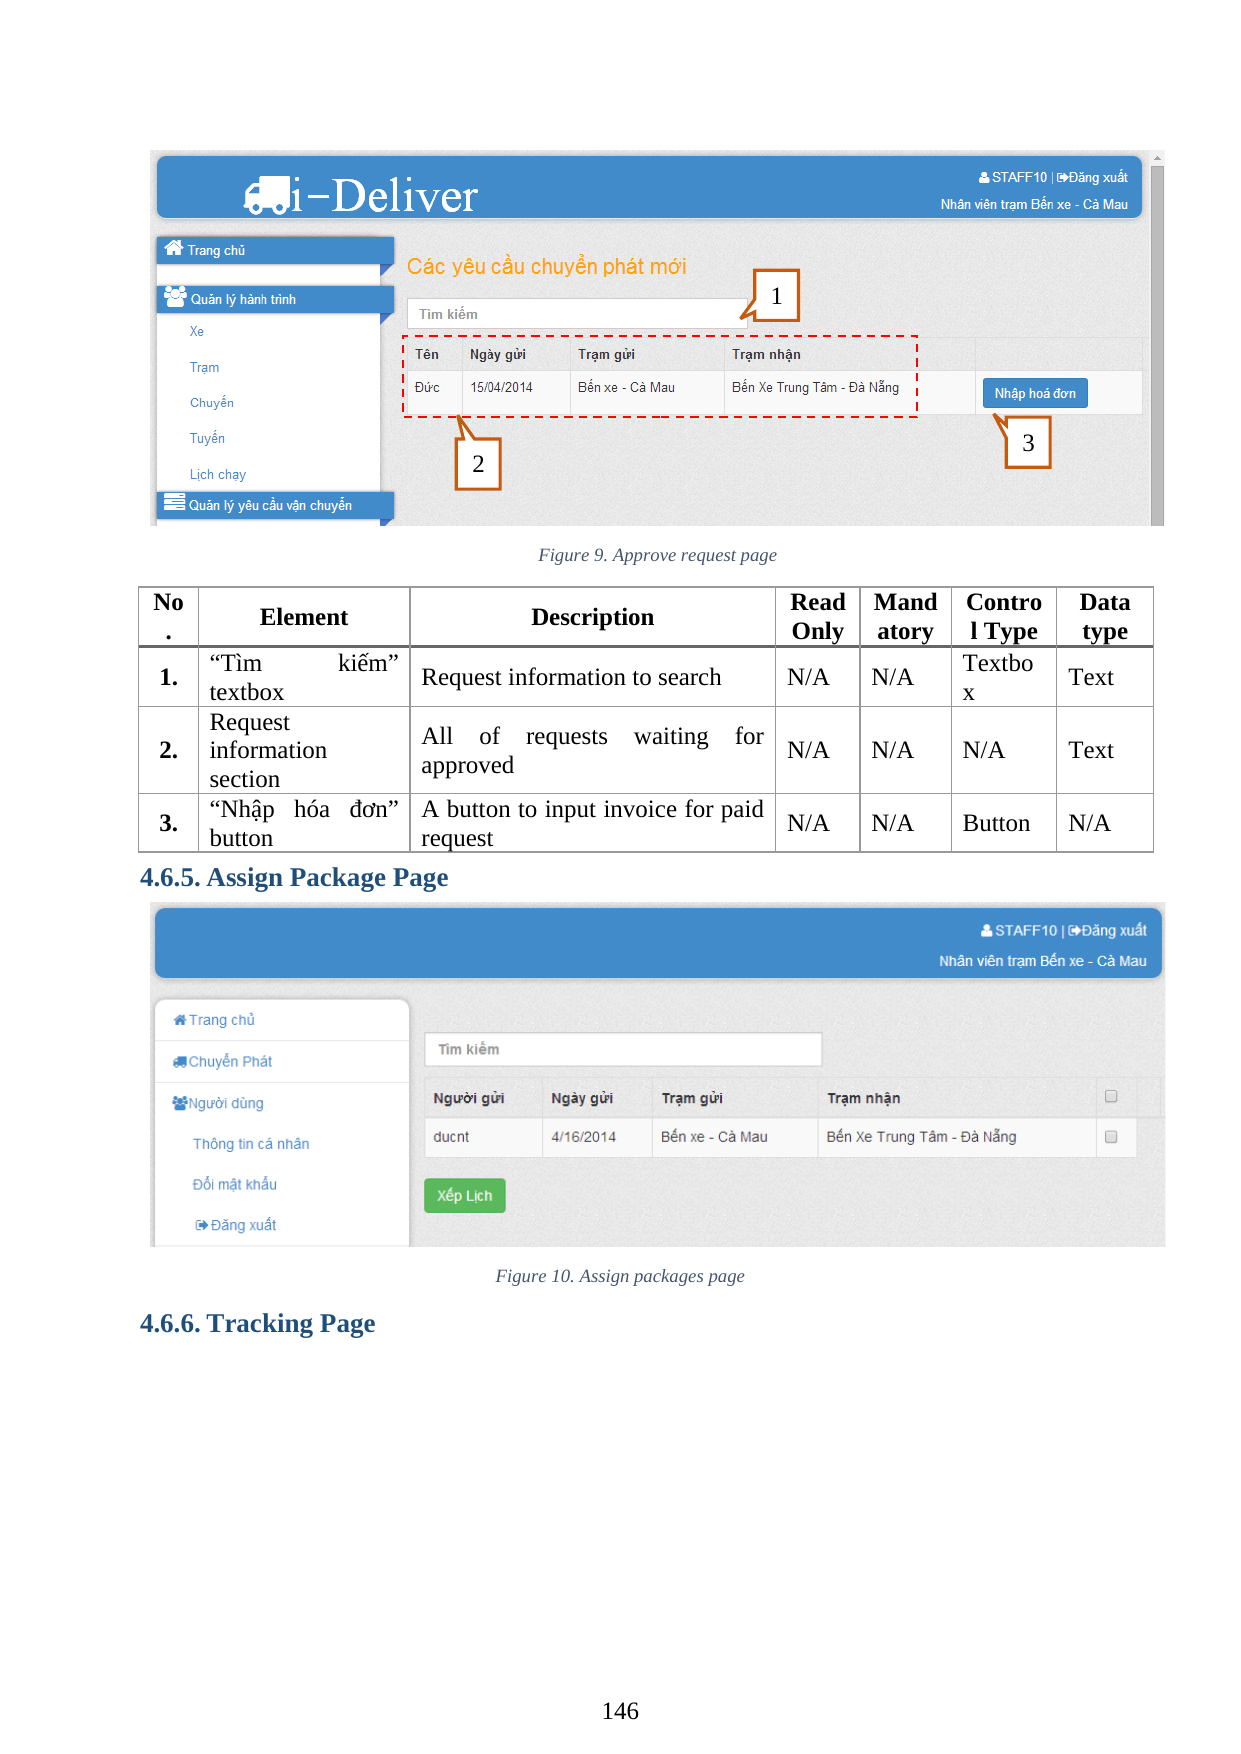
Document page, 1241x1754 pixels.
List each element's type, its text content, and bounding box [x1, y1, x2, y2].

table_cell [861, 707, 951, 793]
text Figure . Assign packages page [150, 1265, 1090, 1287]
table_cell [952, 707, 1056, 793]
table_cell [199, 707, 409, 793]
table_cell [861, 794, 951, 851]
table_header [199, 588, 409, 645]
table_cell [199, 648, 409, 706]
picture [150, 902, 1166, 1247]
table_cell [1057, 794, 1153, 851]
text Figure . Approve request page [150, 544, 1090, 566]
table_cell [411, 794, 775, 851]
subtitle Tracking Page [201, 1307, 1090, 1339]
picture [150, 150, 1165, 526]
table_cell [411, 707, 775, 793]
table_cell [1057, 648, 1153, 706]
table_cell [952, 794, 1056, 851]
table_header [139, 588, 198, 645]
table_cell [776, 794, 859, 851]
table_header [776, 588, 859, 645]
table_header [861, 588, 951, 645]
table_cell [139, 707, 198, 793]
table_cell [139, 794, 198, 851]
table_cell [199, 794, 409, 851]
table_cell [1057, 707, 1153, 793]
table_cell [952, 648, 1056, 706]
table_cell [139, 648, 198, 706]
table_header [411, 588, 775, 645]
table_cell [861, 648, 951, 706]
subtitle Assign Package Page [201, 861, 1090, 892]
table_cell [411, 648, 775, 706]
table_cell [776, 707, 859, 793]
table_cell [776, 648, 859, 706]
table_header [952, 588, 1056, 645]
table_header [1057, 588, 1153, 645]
